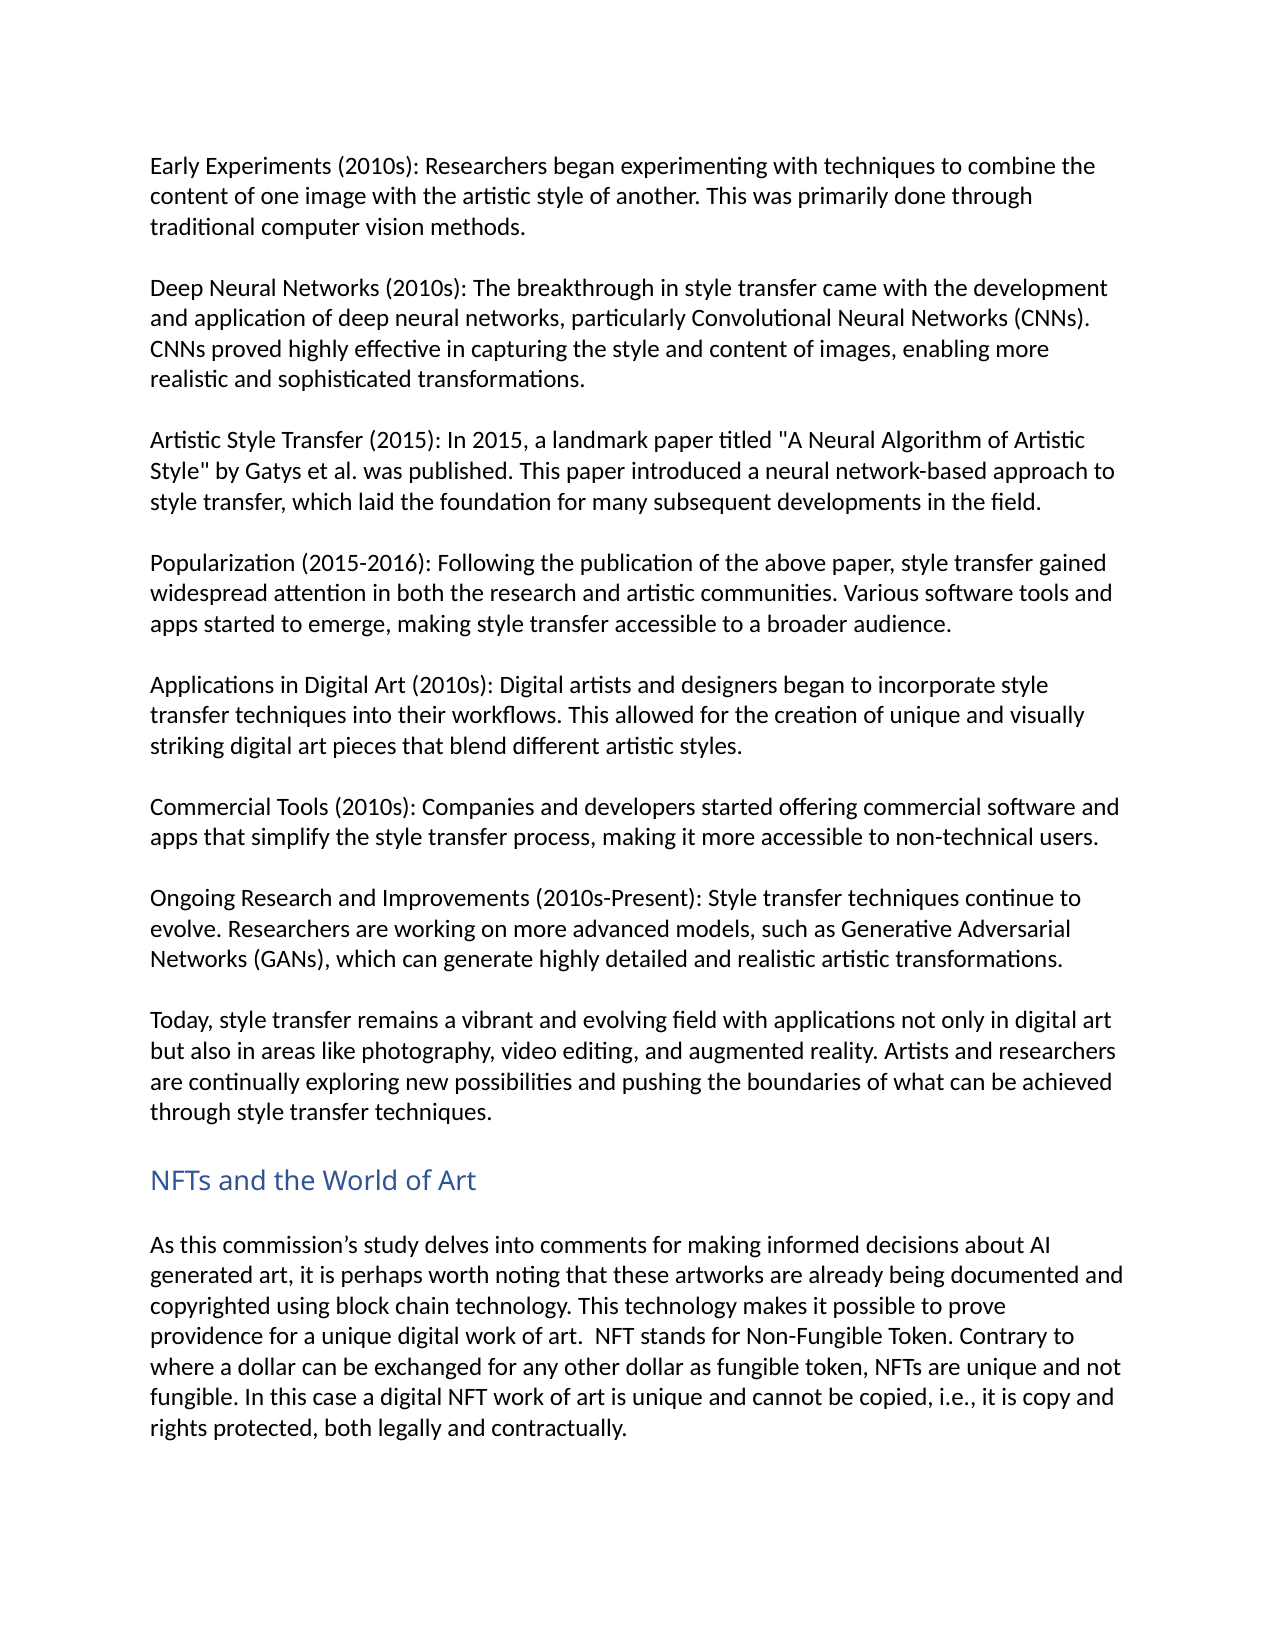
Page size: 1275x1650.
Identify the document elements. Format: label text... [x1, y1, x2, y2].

text Early Experiments (2010s): Researchers began experimenting with techniques to combine the content of one image with the artistic style of another. This was primarily done through traditional computer vision methods. [150, 150, 1125, 242]
subtitle NFTs and the World of Art [150, 1161, 1125, 1198]
text As this commission’s study delves into comments for making informed decisions about AI generated art, it is perhaps worth noting that these artworks are already being documented and copyrighted using block chain technology. This technology makes it possible to prove providence for a unique digital work of art. NFT stands for Non-Fungible Token. Contrary to where a dollar can be exchanged for any other dollar as fungible token, NFTs are unique and not fungible. In this case a digital NFT work of art is unique and cannot be copied, i.e., it is copy and rights protected, both legally and contractually. [150, 1229, 1125, 1442]
text Today, style transfer remains a vibrant and evolving field with applications not only in digital art but also in areas like photography, video editing, and augmented reality. Artists and researchers are continually exploring new possibilities and pushing the boundaries of what can be achieved through style transfer techniques. [150, 1004, 1125, 1127]
text Commercial Tools (2010s): Companies and developers started offering commercial software and apps that simplify the style transfer process, making it more accessible to non-technical users. [150, 791, 1125, 852]
text Artistic Style Transfer (2015): In 2015, a landmark paper titled "A Neural Algorithm of Artistic Style" by Gatys et al. was published. This paper introduced a neural network-based approach to style transfer, which laid the foundation for many subsequent developments in the field. [150, 425, 1125, 516]
text Popularization (2015-2016): Following the publication of the above paper, style transfer gained widespread attention in both the research and artistic communities. Various software tools and apps started to emerge, making style transfer accessible to a broader audience. [150, 547, 1125, 638]
text Applications in Digital Art (2010s): Digital artists and designers began to incorporate style transfer techniques into their workflows. This allowed for the creation of unique and visually striking digital art pieces that blend different artistic styles. [150, 669, 1125, 760]
text Deep Neural Networks (2010s): The breakthrough in style transfer came with the development and application of deep neural networks, particularly Convolutional Neural Networks (CNNs). CNNs proved highly effective in capturing the style and content of images, enabling more realistic and sophisticated transformations. [150, 272, 1125, 394]
text Ongoing Research and Improvements (2010s-Present): Style transfer techniques continue to evolve. Researchers are working on more advanced models, such as Generative Adversarial Networks (GANs), which can generate highly detailed and realistic artistic transformations. [150, 882, 1125, 974]
